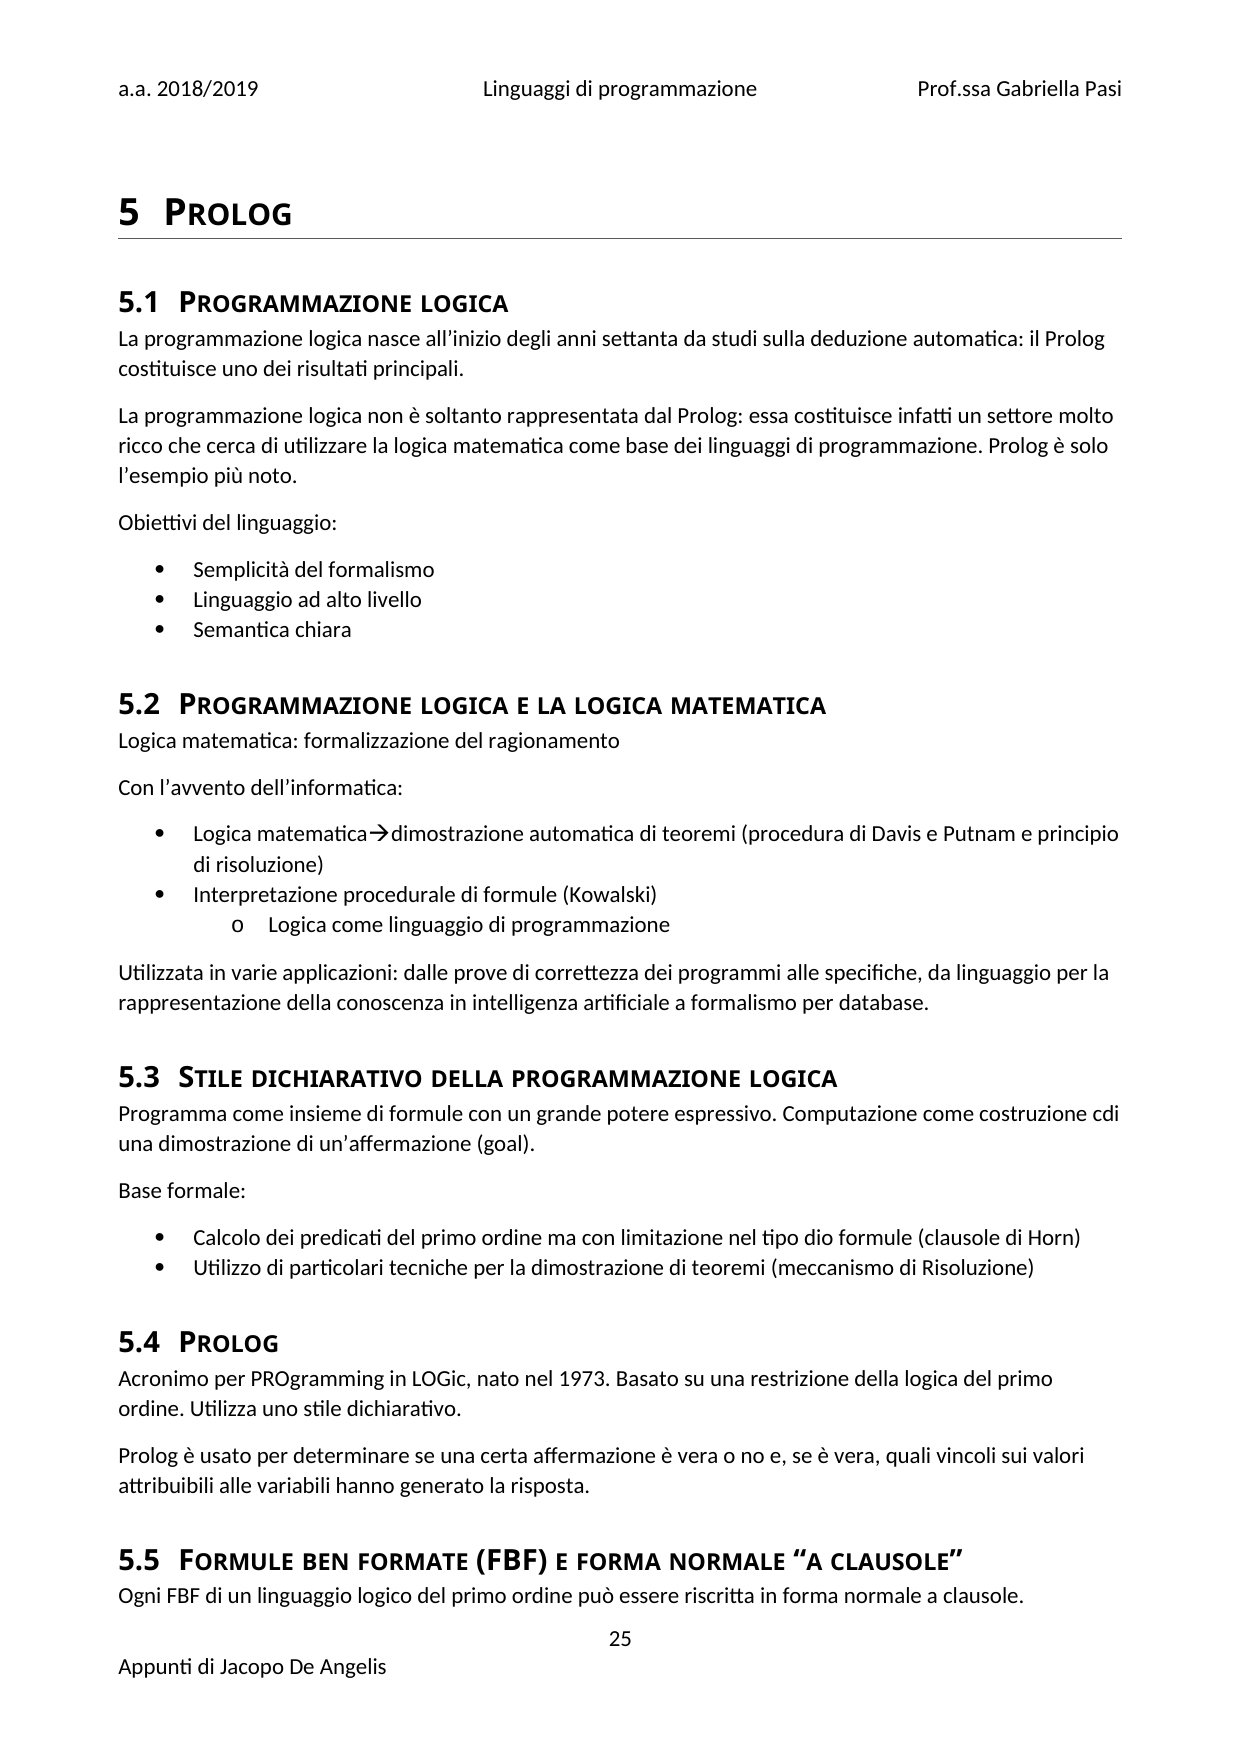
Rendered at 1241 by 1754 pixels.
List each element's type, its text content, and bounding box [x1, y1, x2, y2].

text Utilizzata in varie applicazioni: dalle prove di correttezza dei programmi alle specifiche, da linguaggio per la rappresentazione della conoscenza in intelligenza artificiale a formalismo per database. [118, 958, 1122, 1017]
list Logica come linguaggio di programmazione [231, 910, 1122, 939]
subtitle Stile dichiarativo della programmazione logica [118, 1056, 1122, 1096]
subtitle Formule ben formate (FBF) e forma normale “a clausole” [118, 1539, 1122, 1578]
list Linguaggio ad alto livello [156, 585, 1122, 613]
text Con l’avvento dell’informatica: [118, 773, 1122, 801]
text La programmazione logica nasce all’inizio degli anni settanta da studi sulla deduzione automatica: il Prolog costituisce uno dei risultati principali. [118, 324, 1122, 382]
subtitle Programmazione logica [118, 281, 1122, 321]
text Programma come insieme di formule con un grande potere espressivo. Computazione come costruzione cdi una dimostrazione di un’affermazione (goal). [118, 1099, 1122, 1157]
subtitle Programmazione logica e la logica matematica [118, 683, 1122, 723]
text Prolog è usato per determinare se una certa affermazione è vera o no e, se è vera, quali vincoli sui valori attribuibili alle variabili hanno generato la risposta. [118, 1441, 1122, 1499]
subtitle Prolog [118, 1321, 1122, 1361]
list Logica matematicadimostrazione automatica di teoremi (procedura di Davis e Putnam e principio di risoluzione) [156, 819, 1122, 878]
text Logica matematica: formalizzazione del ragionamento [118, 726, 1122, 754]
text Ogni FBF di un linguaggio logico del primo ordine può essere riscritta in forma normale a clausole. [118, 1582, 1122, 1609]
list Calcolo dei predicati del primo ordine ma con limitazione nel tipo dio formule (clausole di Horn) [156, 1223, 1122, 1251]
subtitle Prolog [118, 185, 1122, 238]
text Obiettivi del linguaggio: [118, 508, 1122, 536]
list Interpretazione procedurale di formule (Kowalski) [156, 880, 1122, 908]
list Utilizzo di particolari tecniche per la dimostrazione di teoremi (meccanismo di Risoluzione) [156, 1253, 1122, 1281]
text Base formale: [118, 1176, 1122, 1204]
text Acronimo per PROgramming in LOGic, nato nel 1973. Basato su una restrizione della logica del primo ordine. Utilizza uno stile dichiarativo. [118, 1364, 1122, 1422]
text La programmazione logica non è soltanto rappresentata dal Prolog: essa costituisce infatti un settore molto ricco che cerca di utilizzare la logica matematica come base dei linguaggi di programmazione. Prolog è solo l’esempio più noto. [118, 401, 1122, 489]
list Semantica chiara [156, 615, 1122, 643]
list Semplicità del formalismo [156, 555, 1122, 583]
